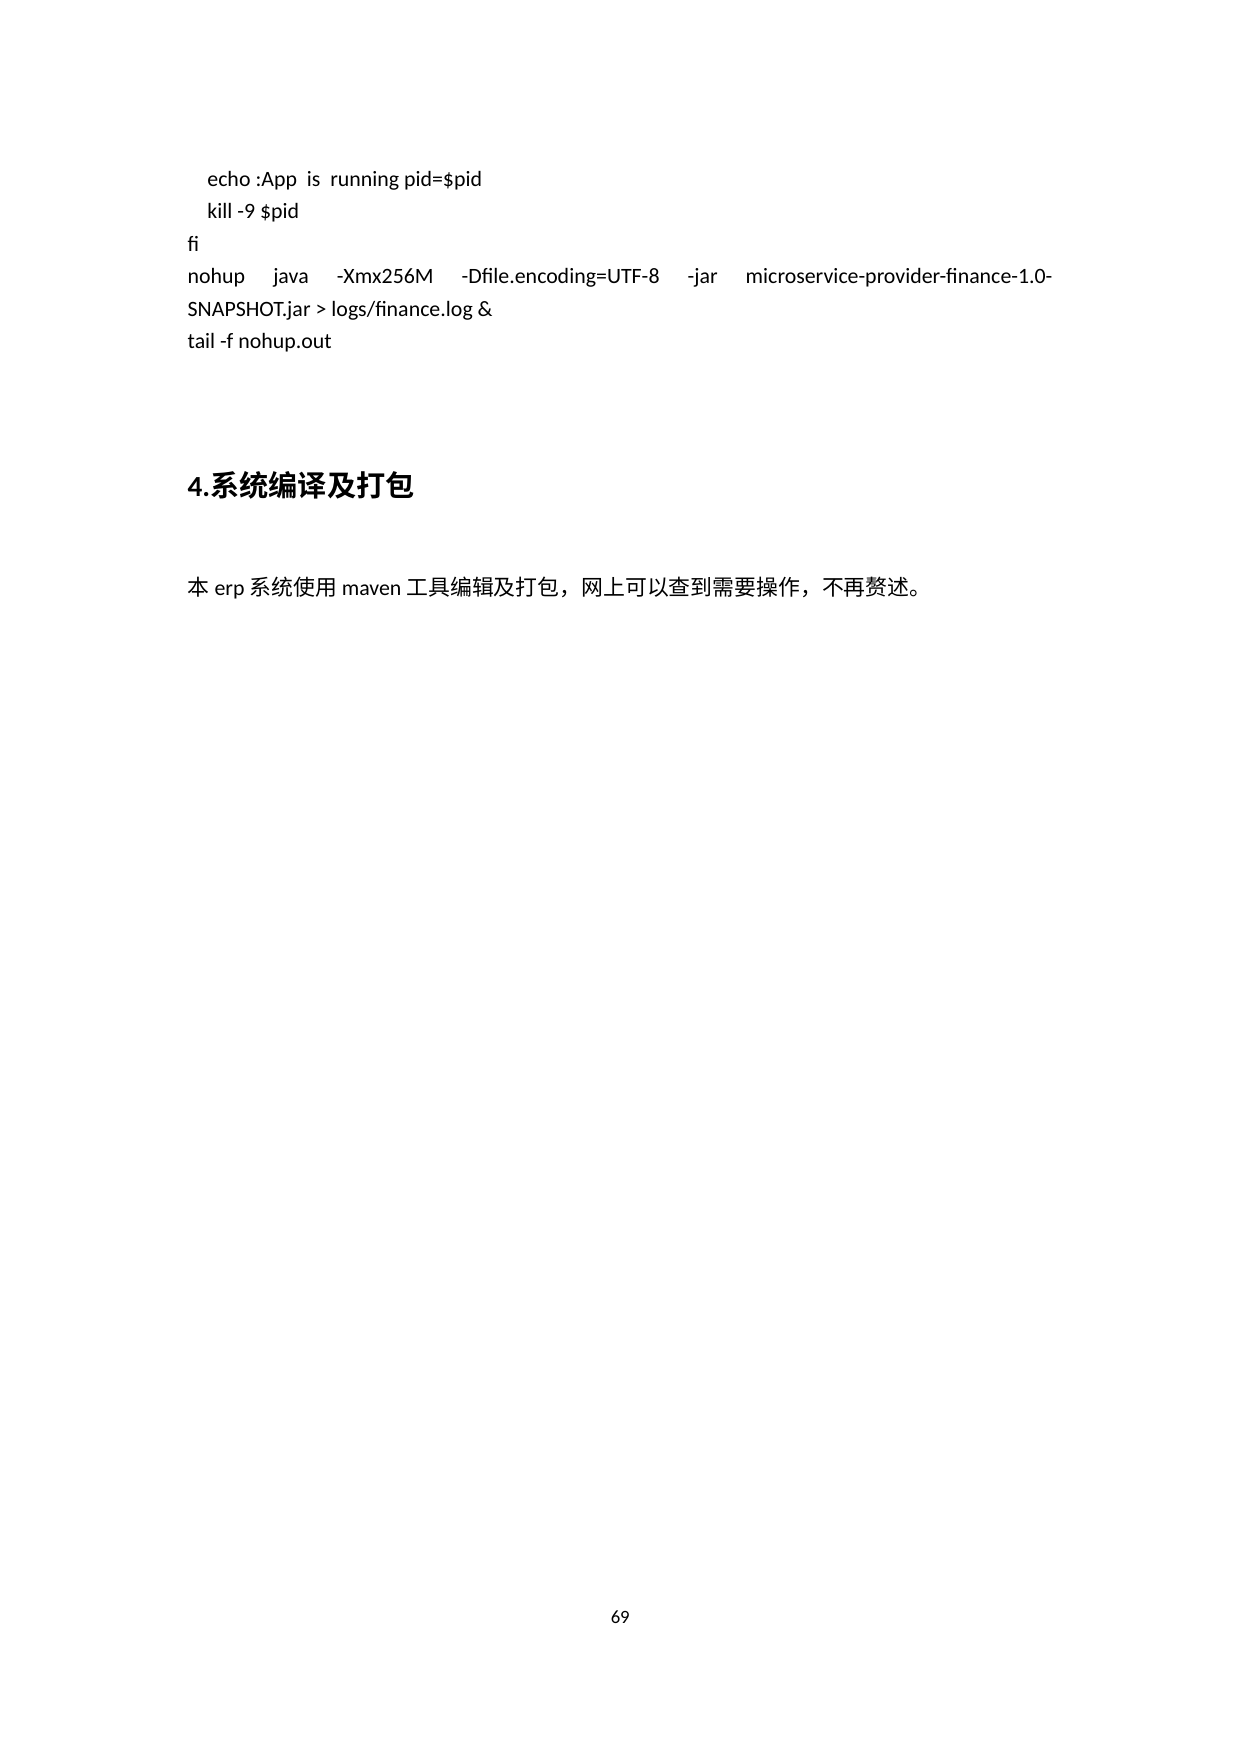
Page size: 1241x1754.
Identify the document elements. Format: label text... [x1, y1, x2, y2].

text 本 erp 系统使用 maven 工具编辑及打包，网上可以查到需要操作，不再赘述。 [187, 570, 1053, 602]
text tail -f nohup.out [187, 324, 1053, 357]
text nohup java -Xmx256M -Dfile.encoding=UTF-8 -jar microservice-provider-finance-1.0-SNAPSHOT.jar > logs/finance.log & [187, 259, 1053, 324]
subtitle 4.系统编译及打包 [187, 451, 1053, 516]
text kill -9 $pid [187, 194, 1053, 227]
text echo :App is running pid=$pid [187, 162, 1053, 194]
text fi [187, 227, 1053, 259]
